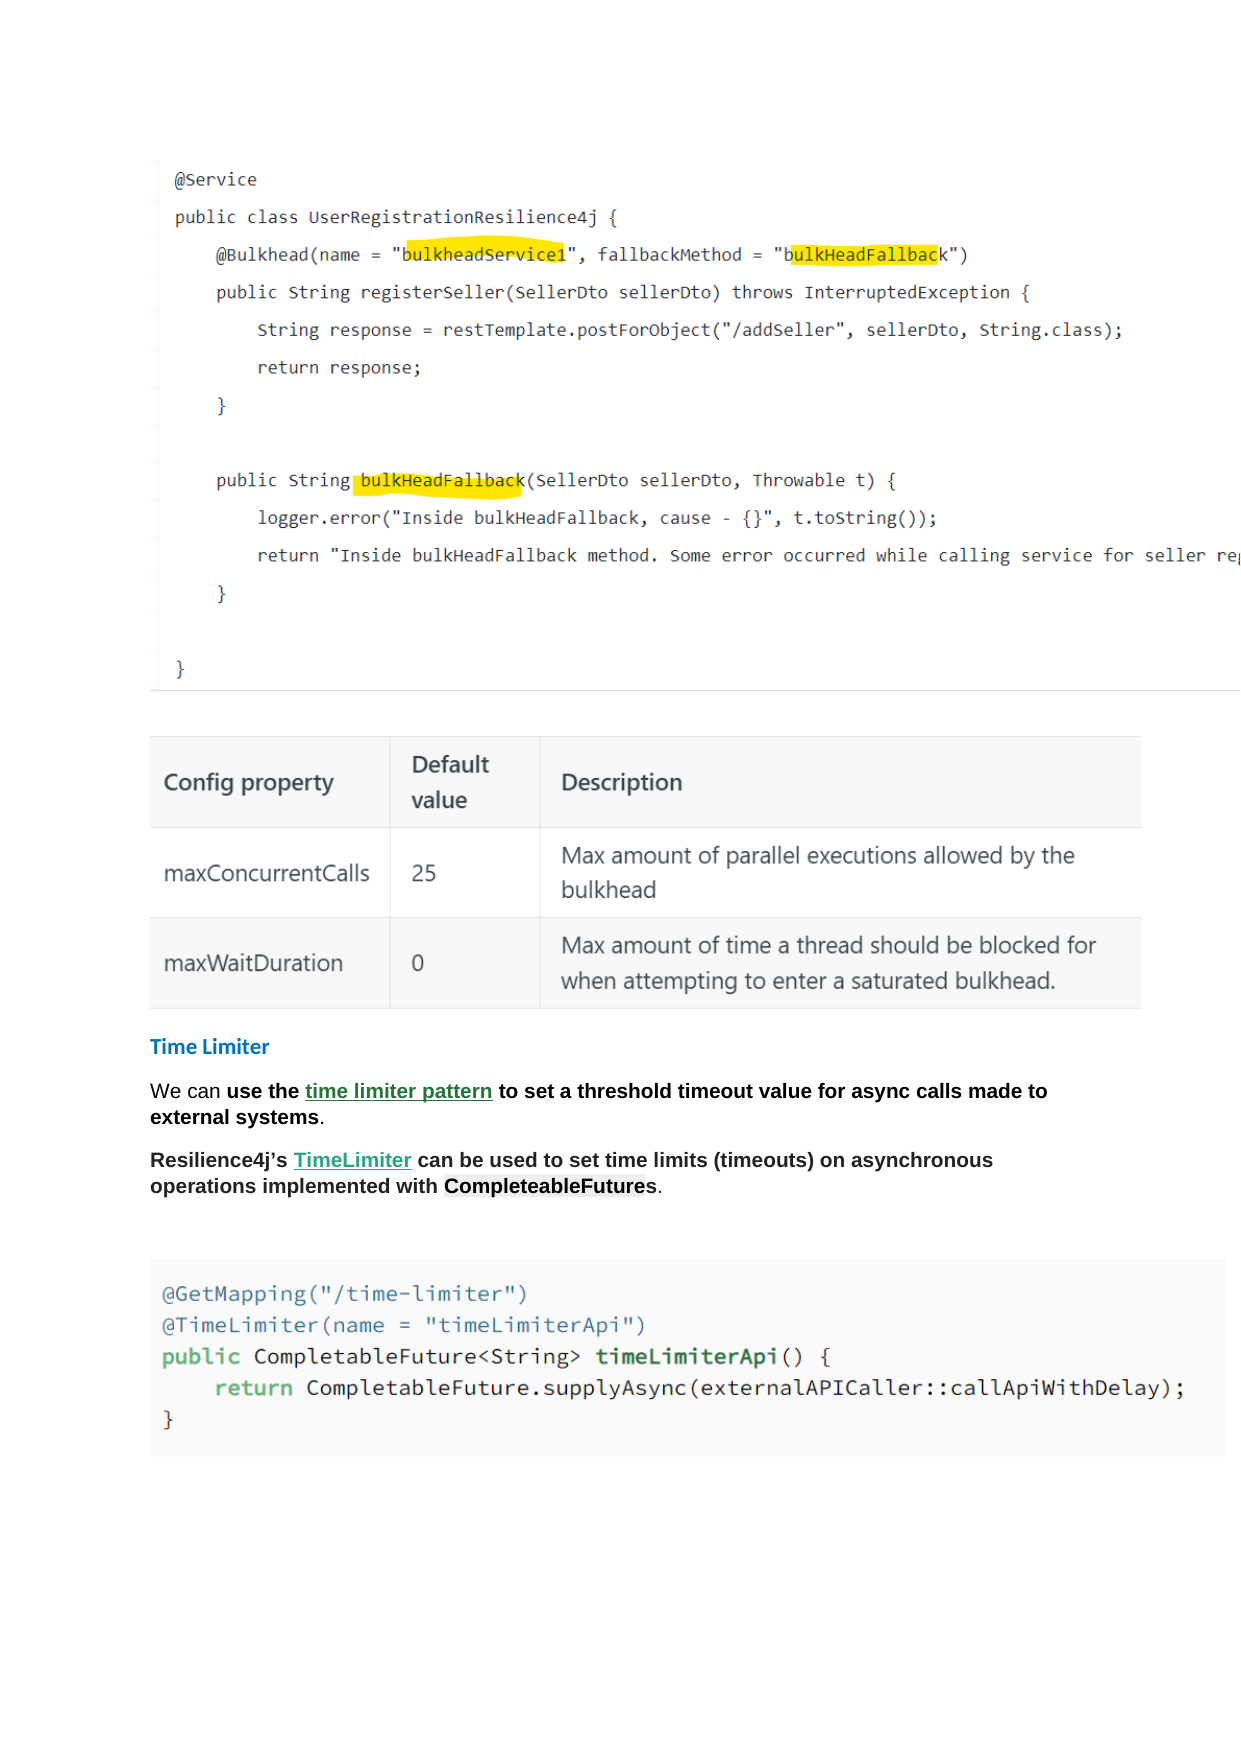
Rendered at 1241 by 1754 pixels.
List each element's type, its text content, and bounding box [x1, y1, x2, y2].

text Time Limiter [150, 1032, 1090, 1061]
picture [150, 150, 1241, 692]
text Resilience4j’s TimeLimiter can be used to set time limits (timeouts) on asynchronous operations implemented with CompleteableFutures. [150, 1148, 1090, 1197]
picture [150, 1258, 1227, 1468]
text We can use the time limiter pattern to set a threshold timeout value for async calls made to external systems. [150, 1079, 1090, 1129]
picture [150, 710, 1142, 1014]
